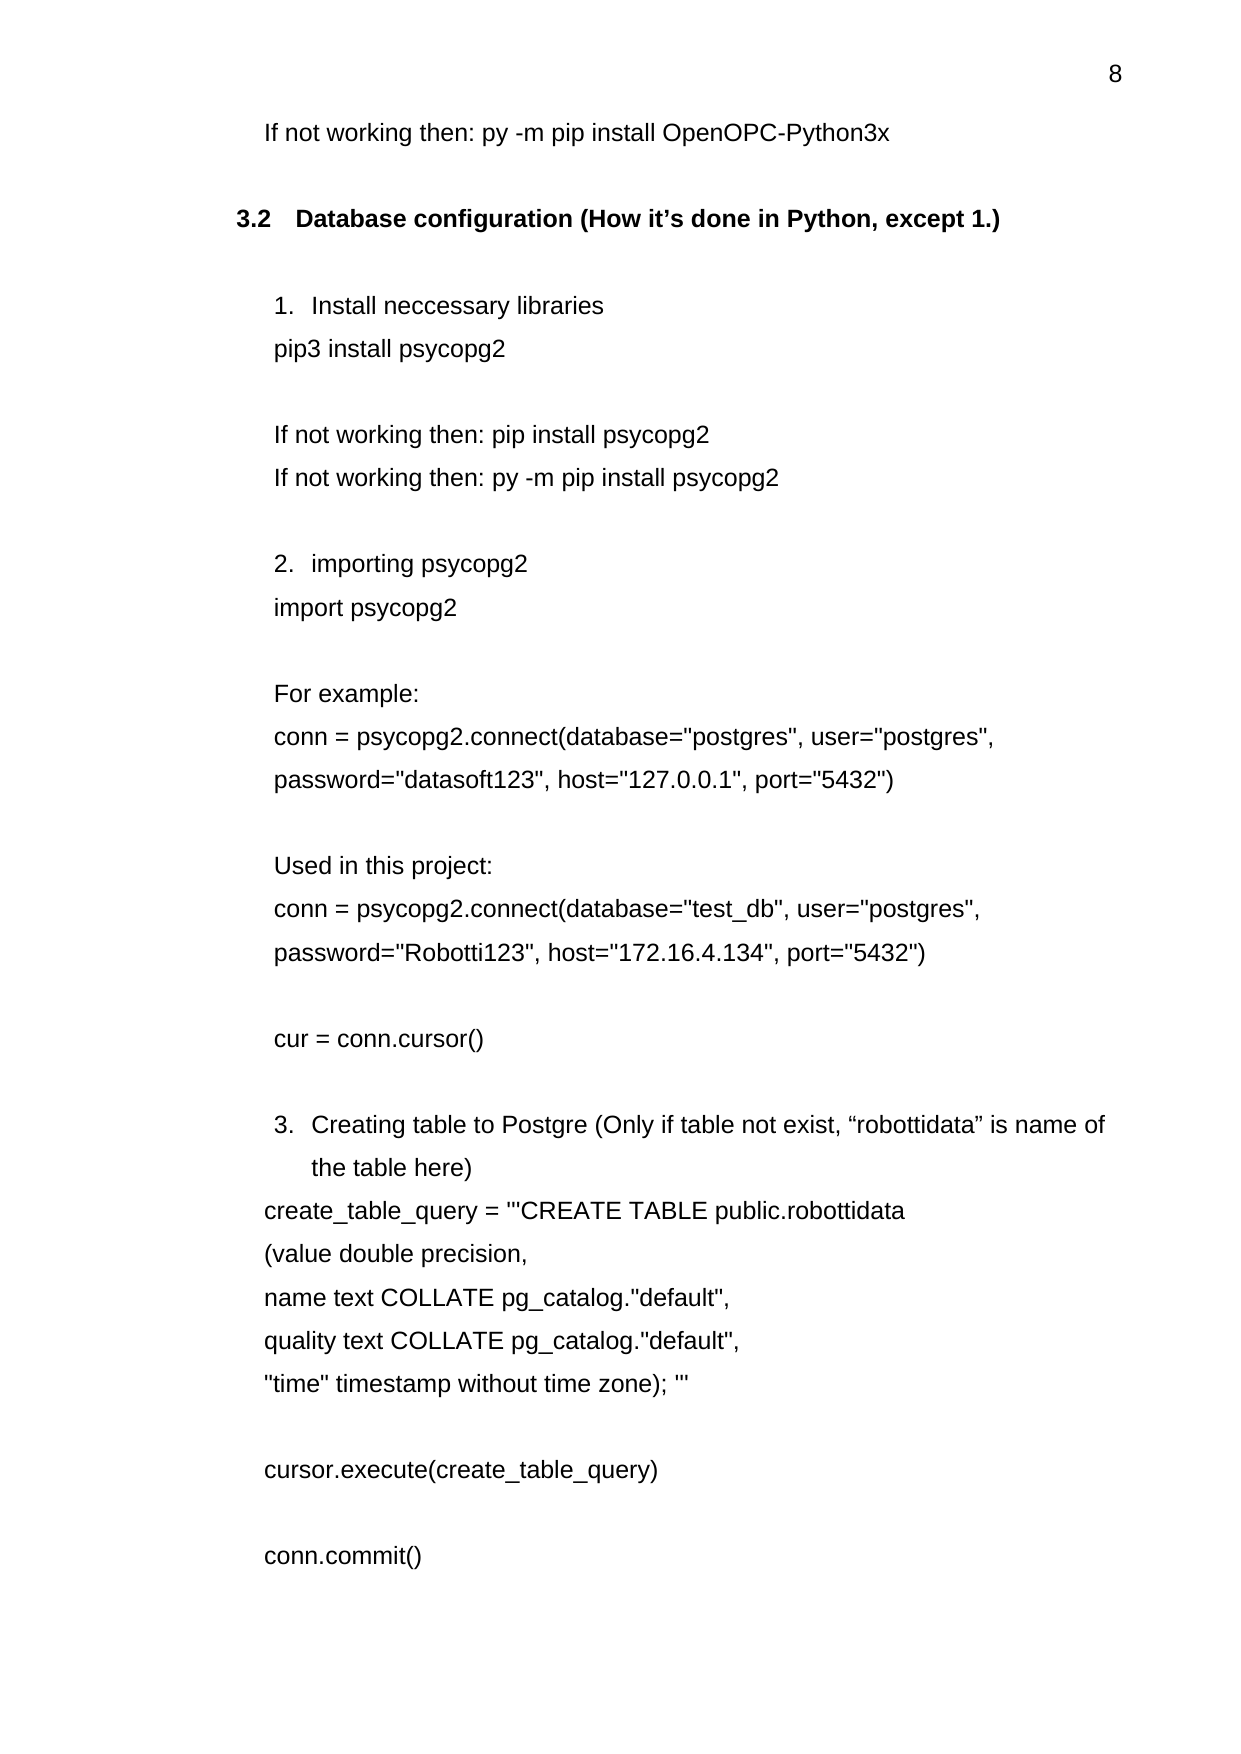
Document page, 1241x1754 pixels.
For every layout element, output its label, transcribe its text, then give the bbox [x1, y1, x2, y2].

text If not working then: py -m pip install psycopg2 [274, 463, 1122, 492]
text conn.commit() [236, 1541, 1122, 1570]
text quality text COLLATE pg_catalog."default", [236, 1326, 1122, 1354]
text create_table_query = '''CREATE TABLE public.robottidata [236, 1196, 1122, 1225]
text cursor.execute(create_table_query) [236, 1455, 1122, 1484]
text name text COLLATE pg_catalog."default", [236, 1282, 1122, 1311]
text pip3 install psycopg2 [274, 334, 1122, 362]
text conn = psycopg2.connect(database="postgres", user="postgres", password="datasoft123", host="127.0.0.1", port="5432") [274, 722, 1122, 794]
subtitle Database configuration (How it’s done in Python, except 1.) [236, 204, 1122, 233]
text conn = psycopg2.connect(database="test_db", user="postgres", password="Robotti123", host="172.16.4.134", port="5432") [274, 894, 1122, 966]
text import psycopg2 [274, 592, 1122, 621]
text For example: [274, 679, 1122, 707]
text (value double precision, [236, 1239, 1122, 1268]
list Creating table to Postgre (Only if table not exist, “robottidata” is name of the table here) [274, 1110, 1122, 1182]
text If not working then: pip install psycopg2 [274, 420, 1122, 449]
text Used in this project: [274, 851, 1122, 880]
text If not working then: py -m pip install OpenOPC-Python3x [236, 118, 1122, 147]
list Install neccessary libraries [274, 291, 1122, 319]
text "time" timestamp without time zone); ''' [236, 1369, 1122, 1397]
text cur = conn.cursor() [274, 1024, 1122, 1052]
list importing psycopg2 [274, 549, 1122, 578]
